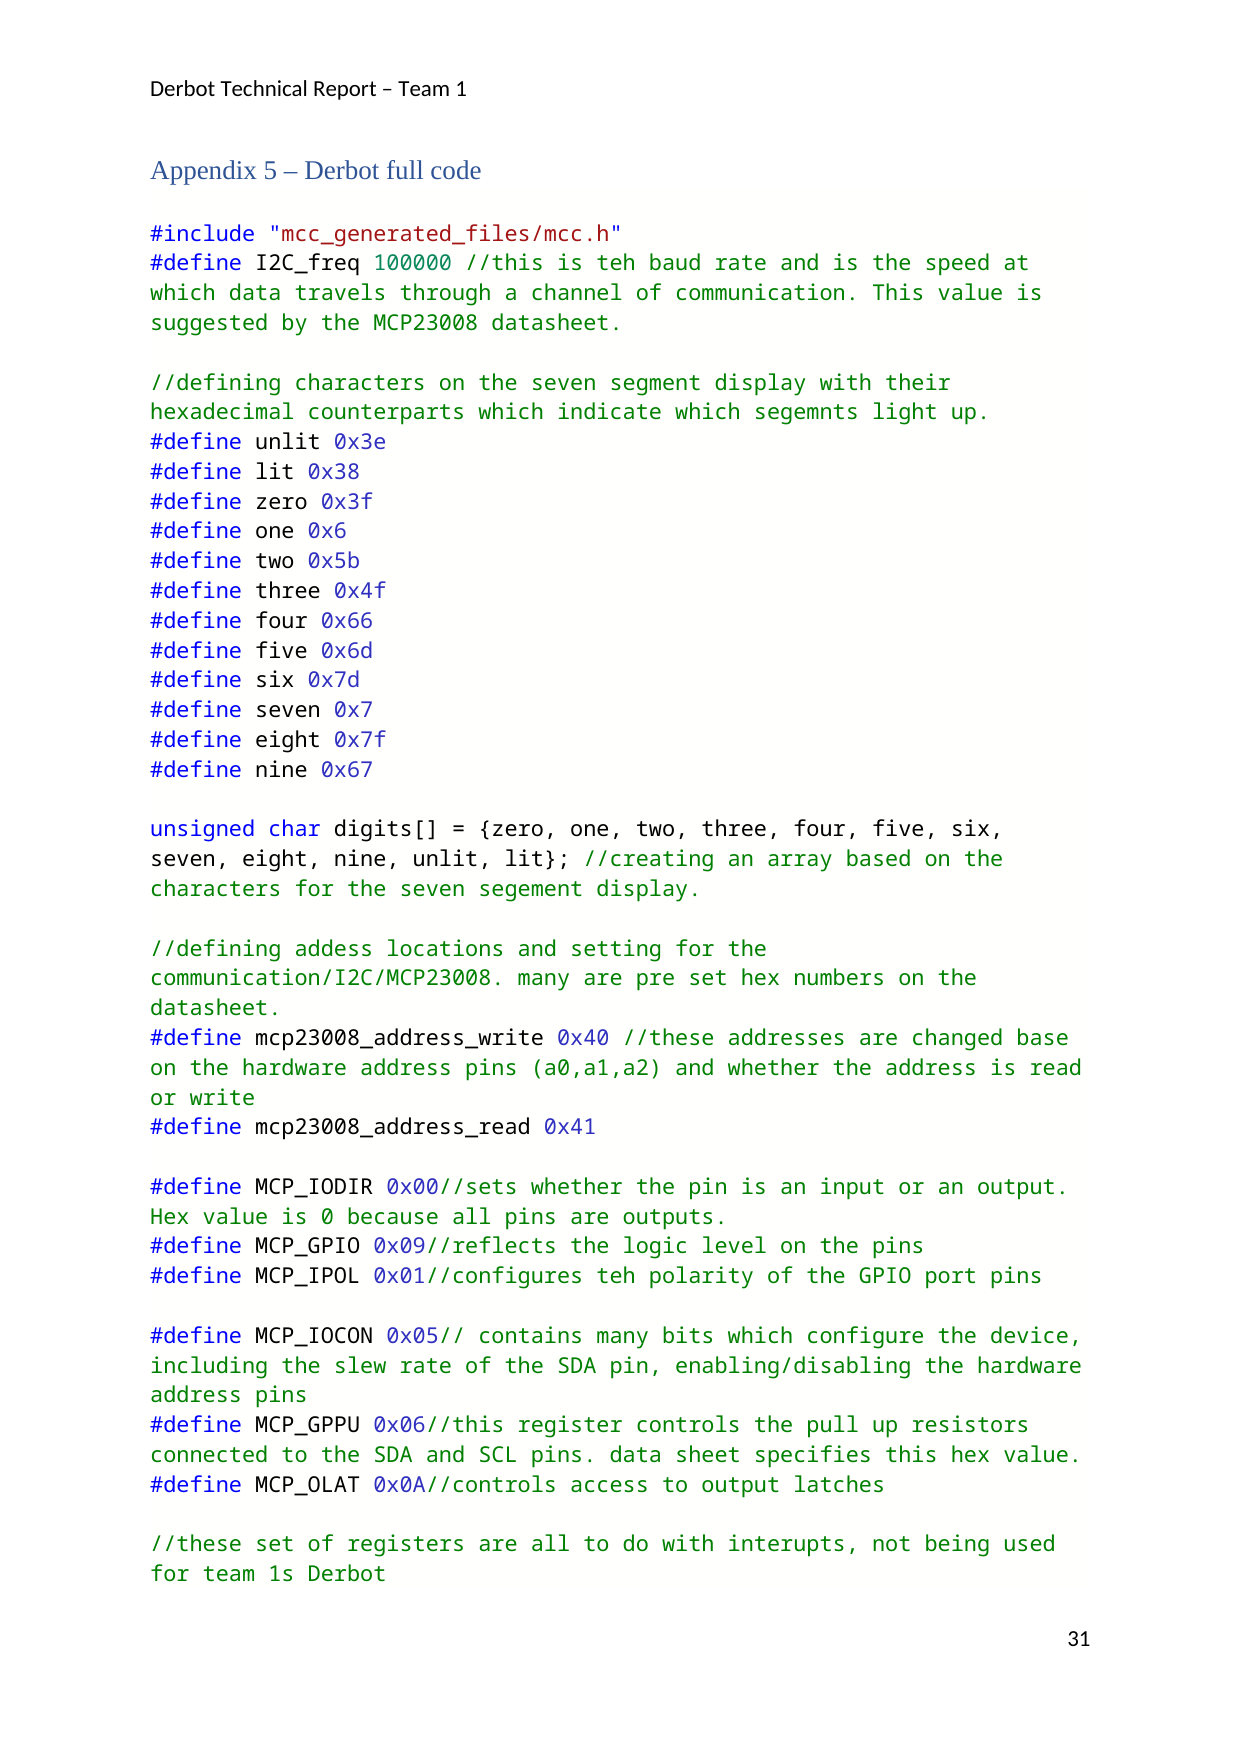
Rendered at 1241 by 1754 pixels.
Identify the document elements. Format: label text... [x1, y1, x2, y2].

text #define MCP_GPPU 0x06//this register controls the pull up resistors connected to the SDA and SCL pins. data sheet specifies this hex value. [150, 1409, 1090, 1469]
text #define lit 0x38 [150, 456, 1090, 486]
text //these set of registers are all to do with interupts, not being used for team 1s Derbot [150, 1528, 1090, 1588]
text unsigned char digits[] = {zero, one, two, three, four, five, six, seven, eight, nine, unlit, lit}; //creating an array based on the characters for the seven segement display. [150, 813, 1090, 903]
text #define one 0x6 [150, 515, 1090, 545]
text #define seven 0x7 [150, 694, 1090, 724]
text #define five 0x6d [150, 634, 1090, 664]
text #define MCP_IOCON 0x05// contains many bits which configure the device, including the slew rate of the SDA pin, enabling/disabling the hardware address pins [150, 1320, 1090, 1409]
text #define nine 0x67 [150, 754, 1090, 783]
text #define MCP_GPIO 0x09//reflects the logic level on the pins [150, 1230, 1090, 1260]
text //defining addess locations and setting for the communication/I2C/MCP23008. many are pre set hex numbers on the datasheet. [150, 932, 1090, 1022]
text //defining characters on the seven segment display with their hexadecimal counterparts which indicate which segemnts light up. [150, 366, 1090, 426]
text #define MCP_IODIR 0x00//sets whether the pin is an input or an output. Hex value is 0 because all pins are outputs. [150, 1171, 1090, 1230]
text #define I2C_freq 100000 //this is teh baud rate and is the speed at which data travels through a channel of communication. This value is suggested by the MCP23008 datasheet. [150, 247, 1090, 337]
text #define mcp23008_address_read 0x41 [150, 1111, 1090, 1141]
text #define four 0x66 [150, 605, 1090, 634]
text #define two 0x5b [150, 545, 1090, 575]
subtitle Appendix 5 – Derbot full code [150, 154, 1090, 185]
text #define MCP_OLAT 0x0A//controls access to output latches [150, 1469, 1090, 1498]
text #define eight 0x7f [150, 724, 1090, 754]
text #define MCP_IPOL 0x01//configures teh polarity of the GPIO port pins [150, 1260, 1090, 1290]
text #define three 0x4f [150, 575, 1090, 605]
text #define zero 0x3f [150, 486, 1090, 515]
text #include "mcc_generated_files/mcc.h" [150, 217, 1090, 247]
text #define six 0x7d [150, 664, 1090, 694]
text #define mcp23008_address_write 0x40 //these addresses are changed base on the hardware address pins (a0,a1,a2) and whether the address is read or write [150, 1022, 1090, 1111]
text #define unlit 0x3e [150, 426, 1090, 456]
